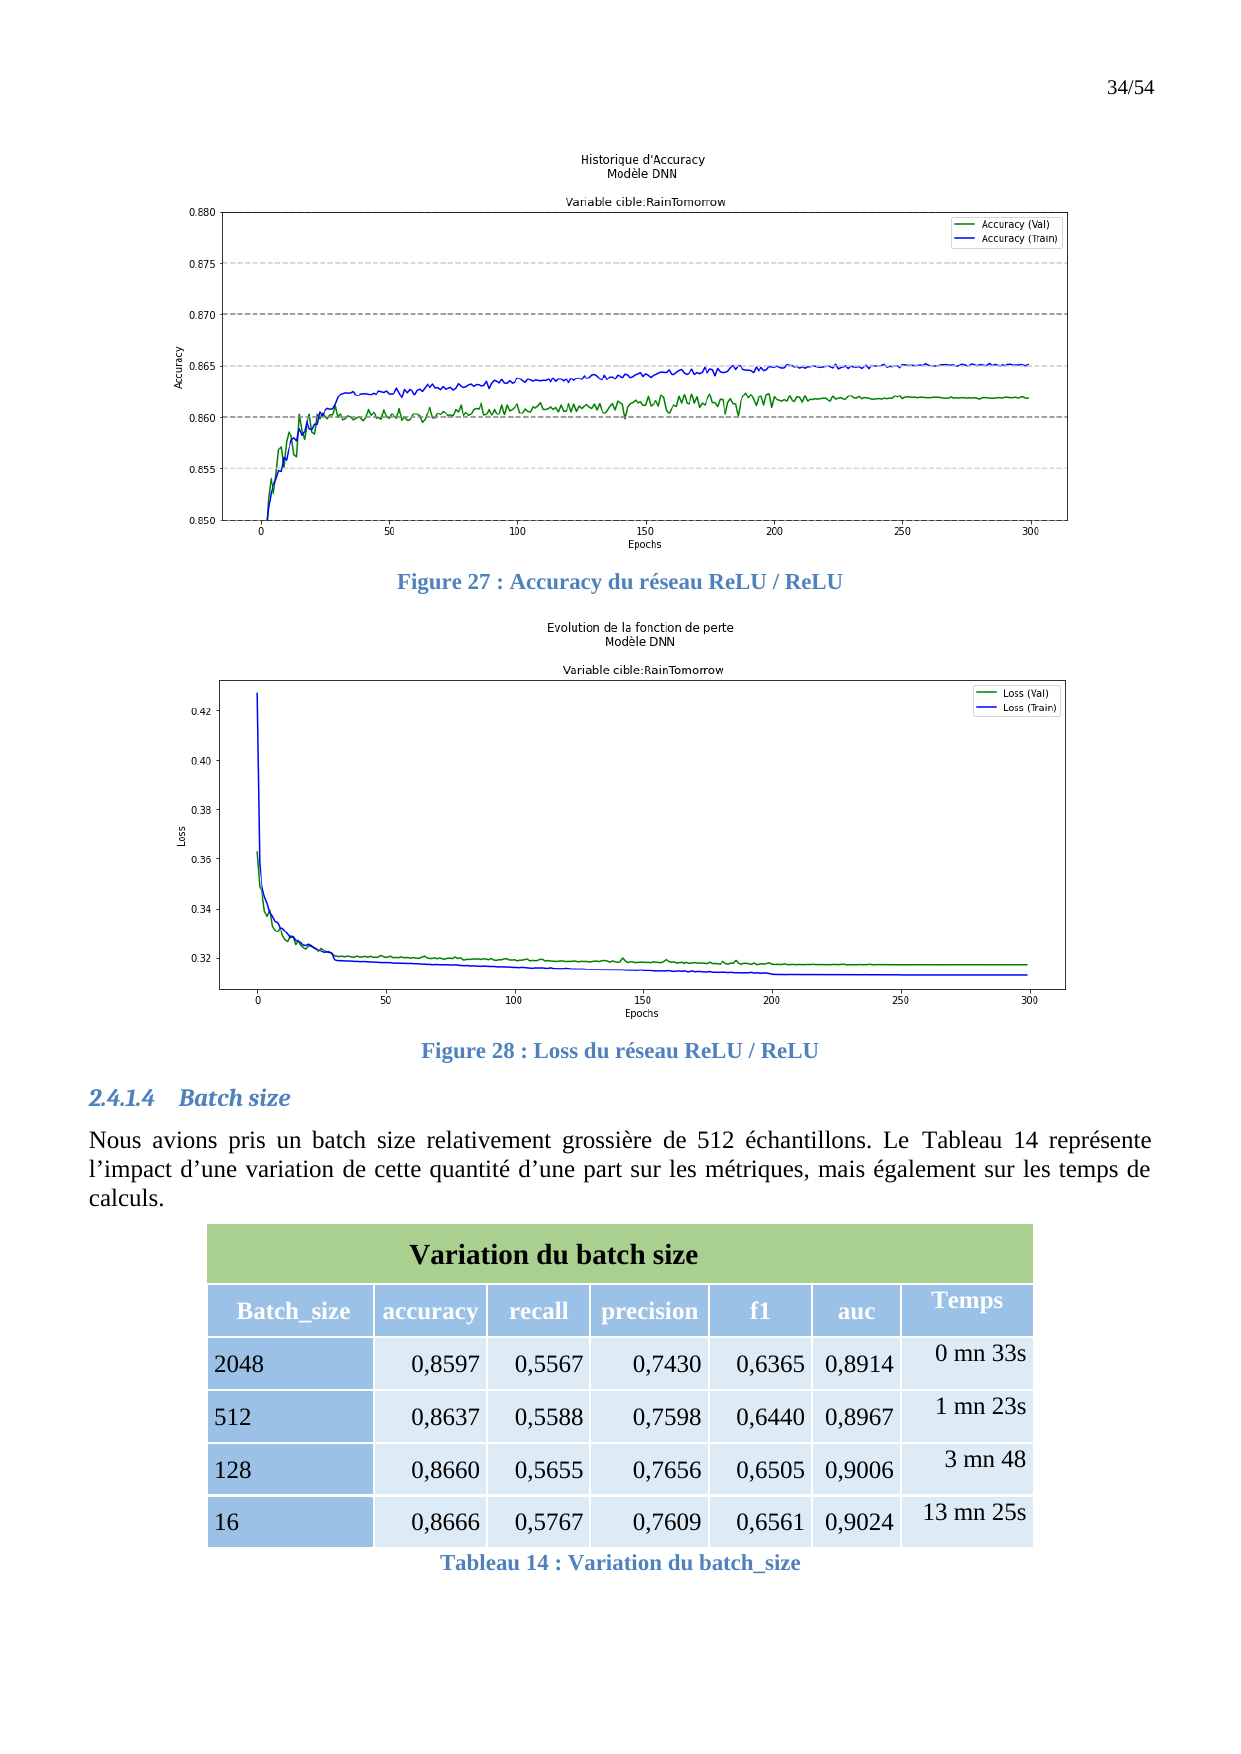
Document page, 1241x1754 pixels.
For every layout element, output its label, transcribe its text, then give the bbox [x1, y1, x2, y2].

table_cell Temps [902, 1285, 1033, 1336]
table_cell 2048 [208, 1338, 373, 1389]
table_cell 0,7609 [591, 1497, 708, 1547]
table_cell 13 mn 25s [902, 1497, 1033, 1547]
table_cell accuracy [375, 1285, 486, 1336]
table_cell 0,6561 [710, 1497, 811, 1547]
text Nous avions pris un batch size relativement grossière de 512 échantillons. Le Tableau 14 représente l’impact d’une variation de cette quantité d’une part sur les métriques, mais également sur les temps de calculs. [89, 1126, 1152, 1212]
table_cell f1 [710, 1285, 811, 1336]
table_cell 128 [208, 1444, 373, 1494]
table_cell 0,6365 [710, 1338, 811, 1389]
table_cell 0,5567 [488, 1338, 589, 1389]
table_cell 0,8967 [813, 1391, 900, 1442]
table_cell 0,7598 [591, 1391, 708, 1442]
table_cell 0,8914 [813, 1338, 900, 1389]
table_cell 0,8637 [375, 1391, 486, 1442]
table_cell 1 mn 23s [902, 1391, 1033, 1442]
table_cell 0,7430 [591, 1338, 708, 1389]
table_cell precision [591, 1285, 708, 1336]
picture [168, 147, 1072, 556]
table_cell 0,8666 [375, 1497, 486, 1547]
table_cell 0,7656 [591, 1444, 708, 1494]
table_cell 0,9024 [813, 1497, 900, 1547]
picture [170, 615, 1071, 1025]
table_cell 0,5767 [488, 1497, 589, 1547]
table_cell 3 mn 48 [902, 1444, 1033, 1494]
table_cell 512 [208, 1391, 373, 1442]
table_cell recall [488, 1285, 589, 1336]
table_cell 0,5588 [488, 1391, 589, 1442]
table_cell 0,5655 [488, 1444, 589, 1494]
table_cell auc [813, 1285, 900, 1336]
table_cell 0,8660 [375, 1444, 486, 1494]
table_cell 0,6505 [710, 1444, 811, 1494]
table_cell Batch_size [208, 1285, 373, 1336]
table_cell 0 mn 33s [902, 1338, 1033, 1389]
table_cell 0,8597 [375, 1338, 486, 1389]
table_header [901, 1224, 1033, 1283]
table_header Variation du batch size [207, 1224, 901, 1283]
table_cell 16 [208, 1497, 373, 1547]
subtitle Batch size [89, 1084, 1152, 1113]
table_cell 0,6440 [710, 1391, 811, 1442]
table_cell 0,9006 [813, 1444, 900, 1494]
